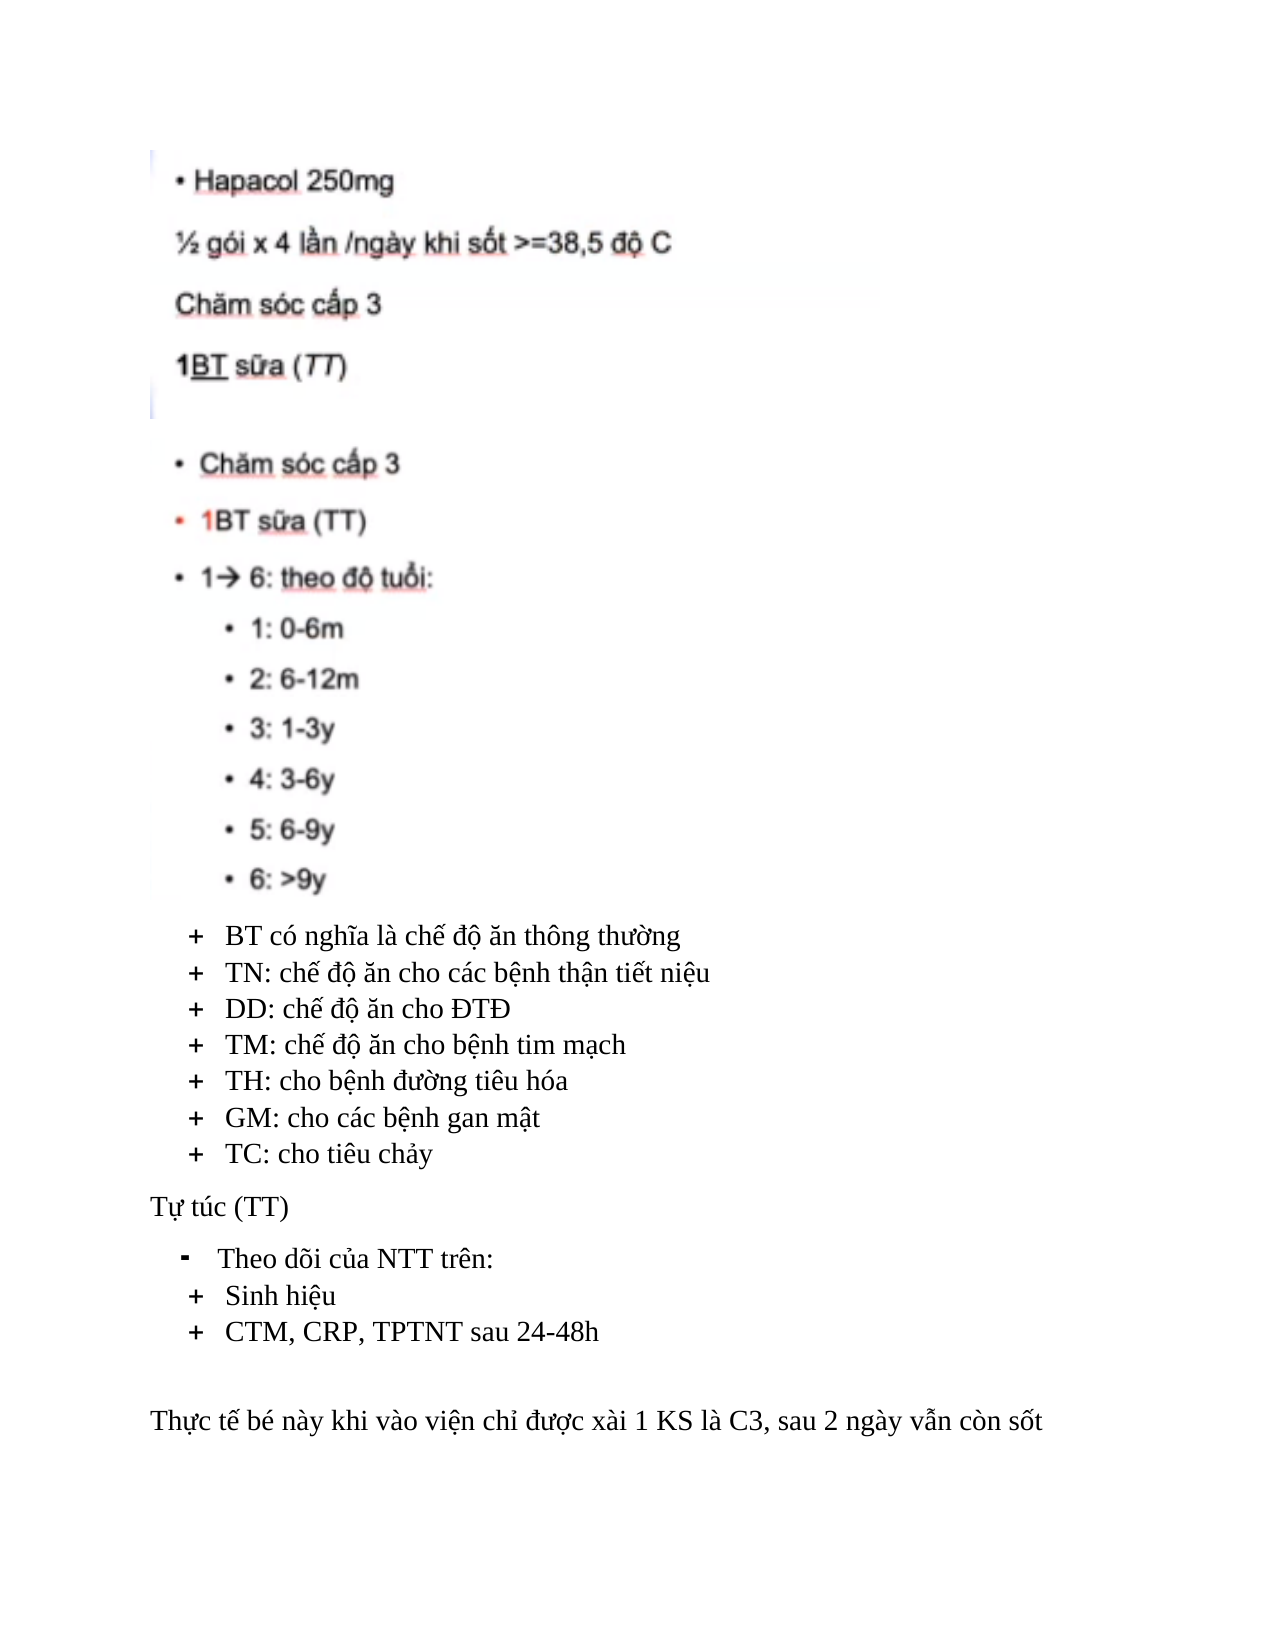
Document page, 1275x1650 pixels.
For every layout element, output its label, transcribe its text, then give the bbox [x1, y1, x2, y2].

list TC: cho tiêu chảy [187, 1136, 1125, 1169]
list Sinh hiệu [187, 1278, 1125, 1311]
picture [150, 438, 861, 900]
list TM: chế độ ăn cho bệnh tim mạch [187, 1027, 1125, 1061]
picture [150, 150, 880, 419]
list DD: chế độ ăn cho ĐTĐ [187, 991, 1125, 1024]
list CTM, CRP, TPTNT sau 24-48h [187, 1314, 1125, 1348]
list TN: chế độ ăn cho các bệnh thận tiết niệu [187, 955, 1125, 988]
list GM: cho các bệnh gan mật [187, 1100, 1125, 1133]
text Tự túc (TT) [150, 1189, 1125, 1222]
list Theo dõi của NTT trên: [179, 1242, 1125, 1275]
list TH: cho bệnh đường tiêu hóa [187, 1063, 1125, 1097]
list BT có nghĩa là chế độ ăn thông thường [187, 918, 1125, 952]
text Thực tế bé này khi vào viện chỉ được xài 1 KS là C3, sau 2 ngày vẫn còn sốt [150, 1403, 1125, 1437]
